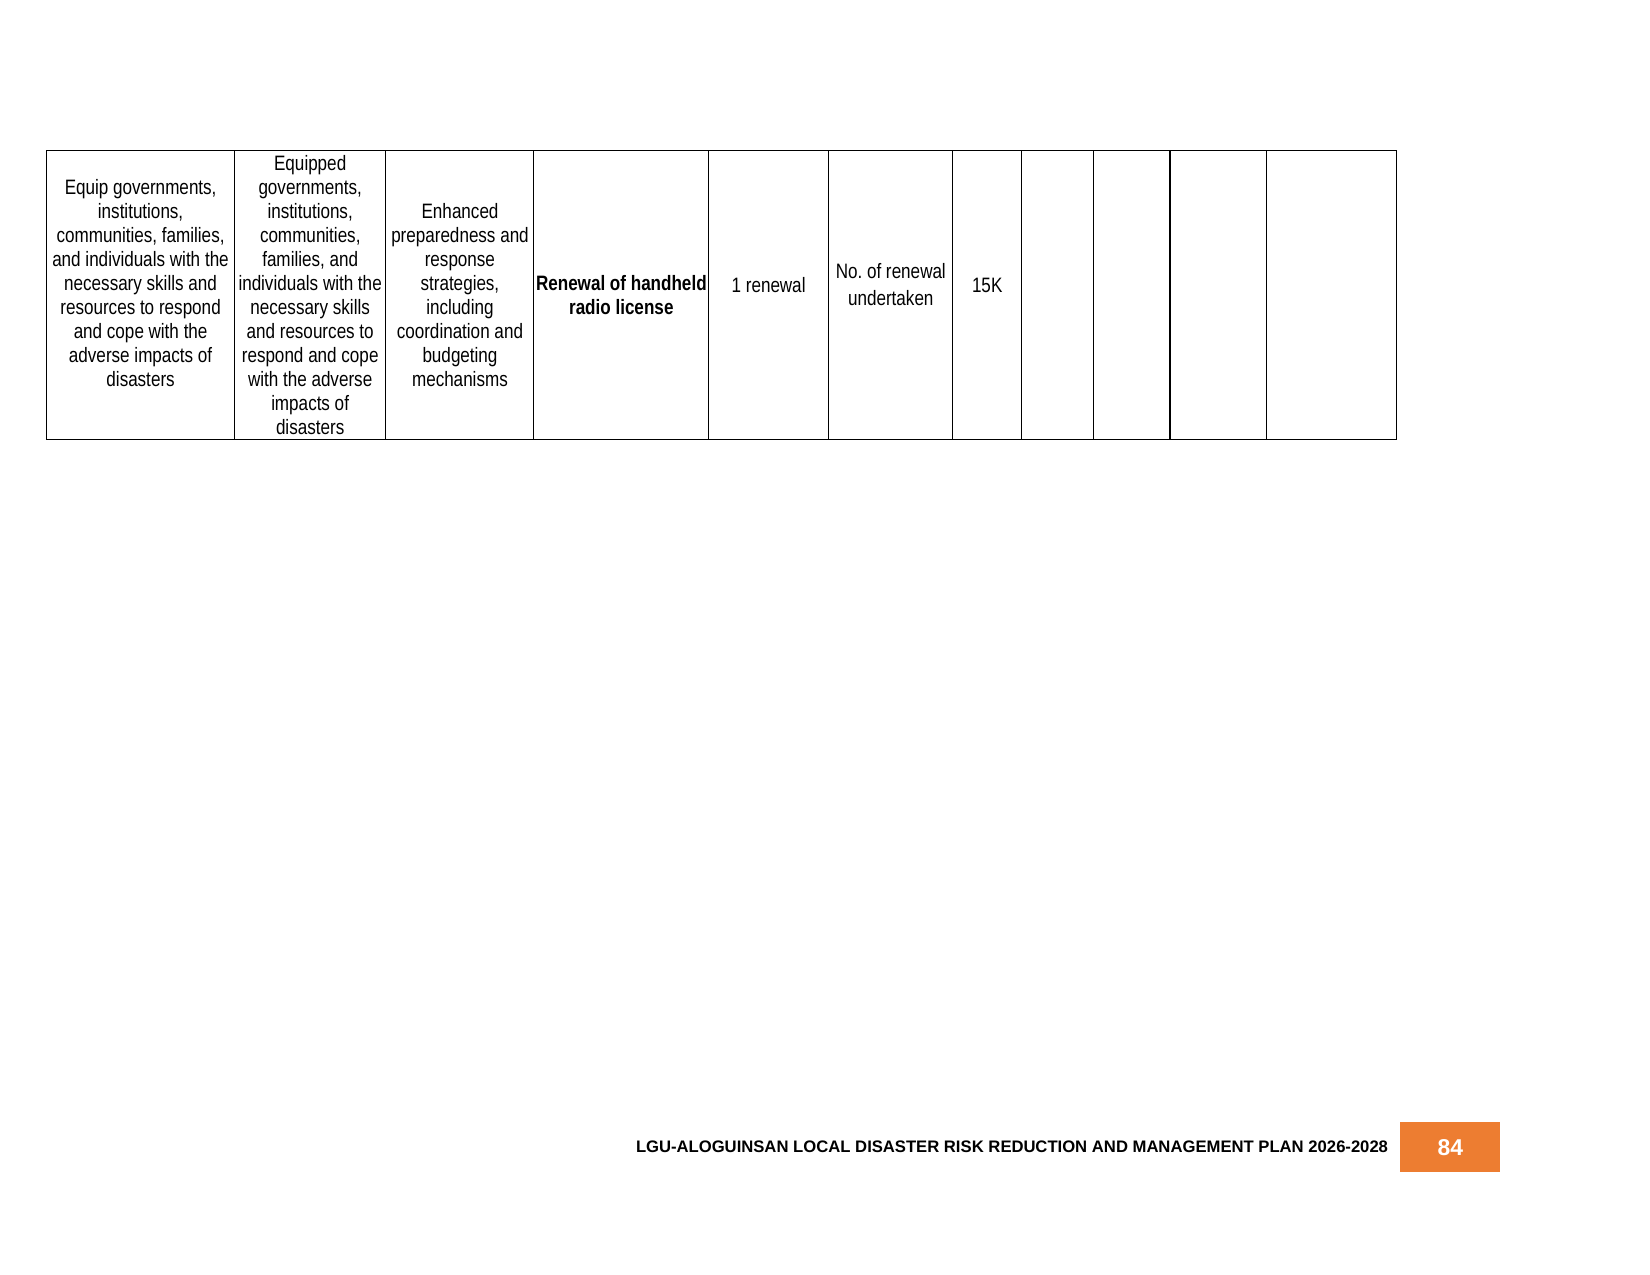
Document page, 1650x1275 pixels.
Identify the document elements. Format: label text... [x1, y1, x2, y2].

table_cell 15K [953, 151, 1021, 438]
table_cell [1171, 151, 1266, 438]
table_cell No. of renewal undertaken [829, 151, 952, 438]
table_cell [1094, 151, 1169, 438]
table_cell [1267, 151, 1396, 438]
table_cell 1 renewal [709, 151, 828, 438]
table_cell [386, 151, 533, 438]
table_cell Renewal of handheld radio license [534, 151, 708, 438]
table_cell Equip governments, institutions, communities, families, and individuals with the necessary skills and resources to respond and cope with the adverse impacts of disasters [47, 151, 234, 438]
table_cell Equipped governments, institutions, communities, families, and individuals with the necessary skills and resources to respond and cope with the adverse impacts of disasters [235, 151, 385, 438]
table_cell [1022, 151, 1093, 438]
